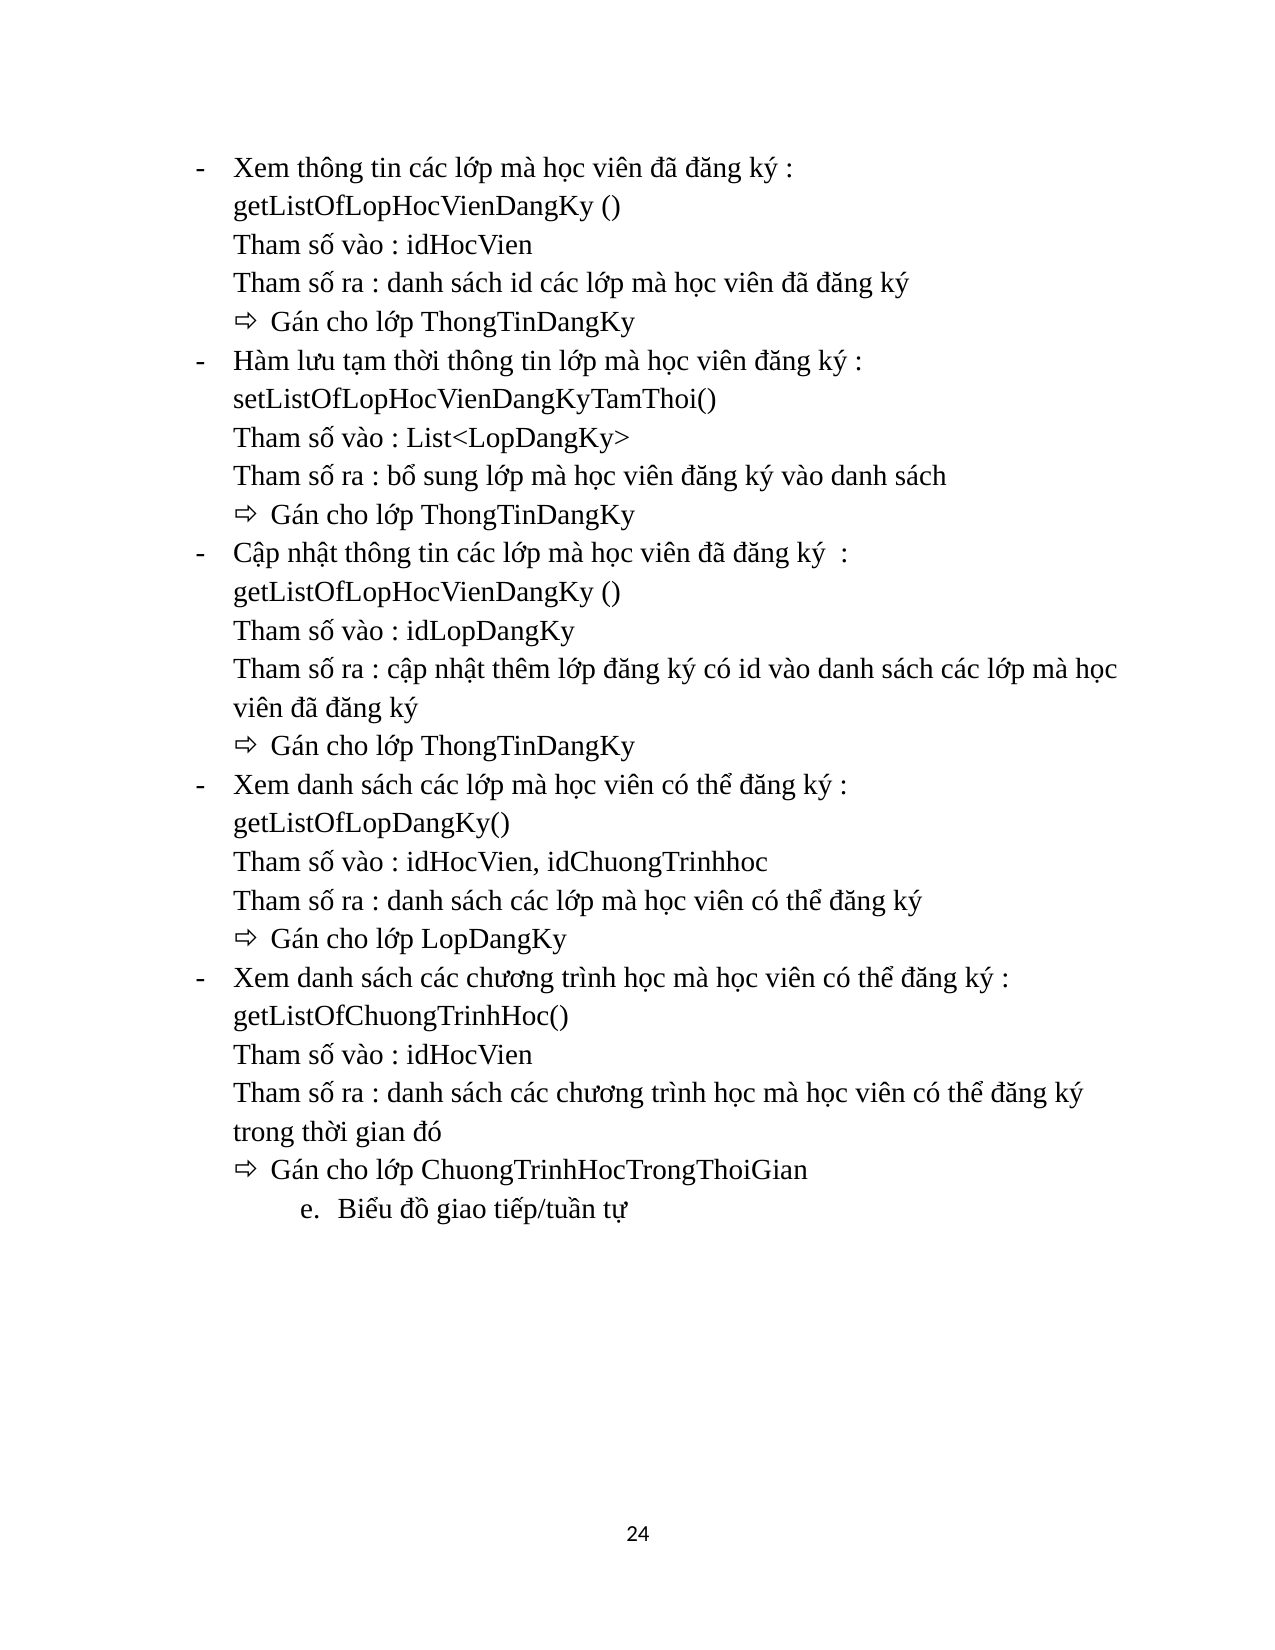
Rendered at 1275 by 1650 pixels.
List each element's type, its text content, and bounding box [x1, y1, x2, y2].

list Tham số ra : cập nhật thêm lớp đăng ký có id vào danh sách các lớp mà học viên đã đăng ký [233, 651, 1125, 723]
list Biểu đồ giao tiếp/tuần tự [300, 1191, 1125, 1225]
list Cập nhật thông tin các lớp mà học viên đã đăng ký : getListOfLopHocVienDangKy () [195, 536, 1125, 608]
list Gán cho lớp ThongTinDangKy [233, 497, 1125, 531]
list Tham số vào : idHocVien [233, 1037, 1125, 1070]
list Gán cho lớp ThongTinDangKy [233, 728, 1125, 762]
list Tham số ra : bổ sung lớp mà học viên đăng ký vào danh sách [233, 458, 1125, 492]
list Xem danh sách các chương trình học mà học viên có thể đăng ký : getListOfChuongTrinhHoc() [195, 960, 1125, 1032]
list Tham số ra : danh sách các lớp mà học viên có thể đăng ký [233, 883, 1125, 916]
list Tham số ra : danh sách các chương trình học mà học viên có thể đăng ký trong thời gian đó [233, 1075, 1125, 1147]
list Gán cho lớp ChuongTrinhHocTrongThoiGian [233, 1152, 1125, 1186]
list Tham số vào : idHocVien, idChuongTrinhhoc [233, 844, 1125, 878]
list Xem danh sách các lớp mà học viên có thể đăng ký : getListOfLopDangKy() [195, 767, 1125, 839]
list Tham số vào : idLopDangKy [233, 613, 1125, 646]
list Gán cho lớp ThongTinDangKy [233, 304, 1125, 338]
list Tham số vào : List<LopDangKy> [233, 420, 1125, 453]
list Xem thông tin các lớp mà học viên đã đăng ký : getListOfLopHocVienDangKy () [195, 150, 1125, 222]
list Tham số vào : idHocVien [233, 227, 1125, 261]
list Hàm lưu tạm thời thông tin lớp mà học viên đăng ký : setListOfLopHocVienDangKyTamThoi() [195, 343, 1125, 415]
list Gán cho lớp LopDangKy [233, 921, 1125, 955]
list Tham số ra : danh sách id các lớp mà học viên đã đăng ký [233, 266, 1125, 299]
